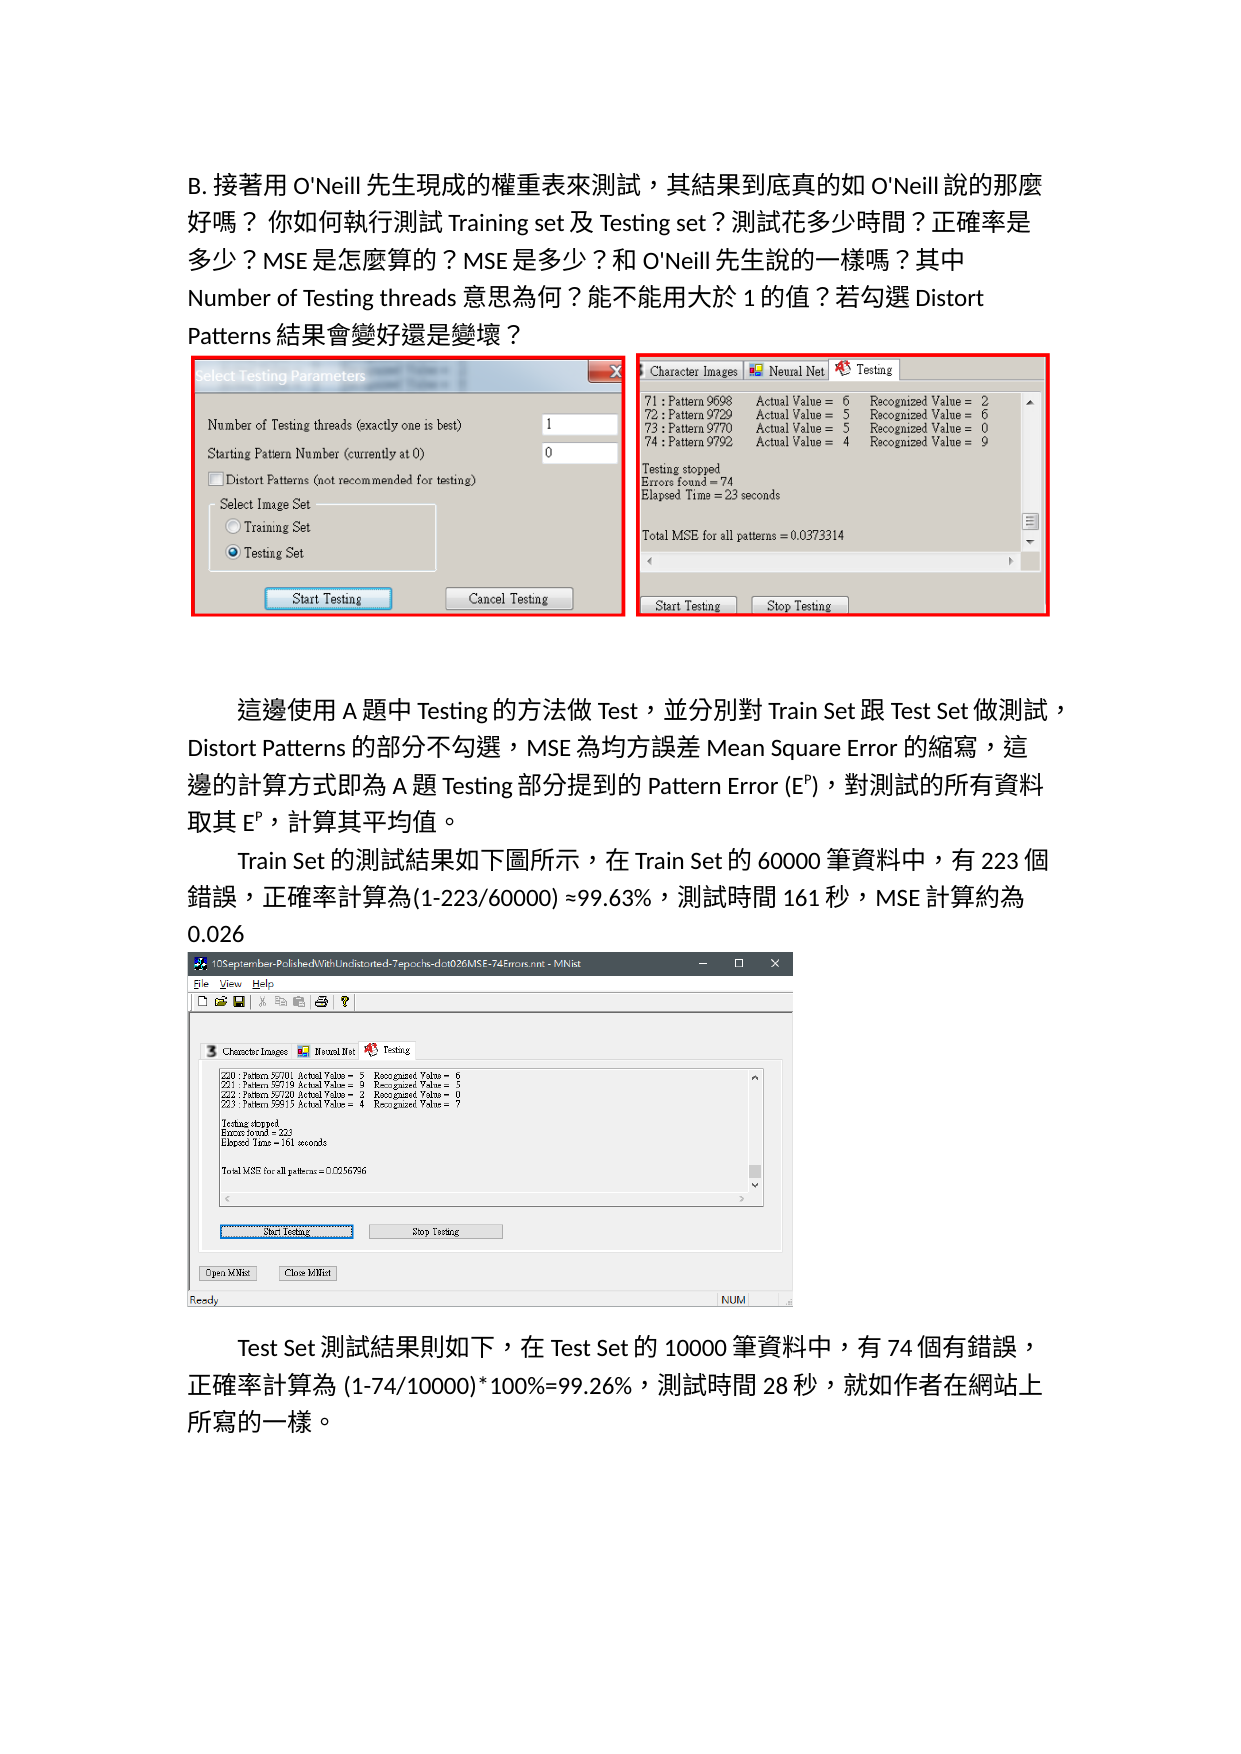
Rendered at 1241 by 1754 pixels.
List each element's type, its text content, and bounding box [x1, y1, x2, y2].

text 這邊使用A題中Testing的方法做Test，並分別對Train Set跟Test Set做測試，Distort Patterns的部分不勾選，MSE為均方誤差Mean Square Error的縮寫，這邊的計算方式即為A題Testing部分提到的Pattern Error (EP)，對測試的所有資料取其EP，計算其平均值。 [187, 689, 1053, 839]
text Train Set的測試結果如下圖所示，在Train Set的60000筆資料中，有223個錯誤，正確率計算為(1-223/60000) ≈99.63%，測試時間161秒，MSE計算約為0.026 [187, 839, 1053, 952]
picture [187, 952, 793, 1307]
picture [187, 352, 1053, 617]
text B. 接著用O'Neill先生現成的權重表來測試，其結果到底真的如O'Neill說的那麼好嗎？ 你如何執行測試Training set及Testing set？測試花多少時間？正確率是多少？MSE是怎麼算的？MSE是多少？和O'Neill先生說的一樣嗎？其中Number of Testing threads 意思為何？能不能用大於1的值？若勾選Distort Patterns結果會變好還是變壞？ [187, 164, 1053, 352]
text Test Set測試結果則如下，在Test Set的10000筆資料中，有74個有錯誤，正確率計算為 (1-74/10000)*100%=99.26%，測試時間28秒，就如作者在網站上所寫的一樣。 [187, 1327, 1053, 1439]
